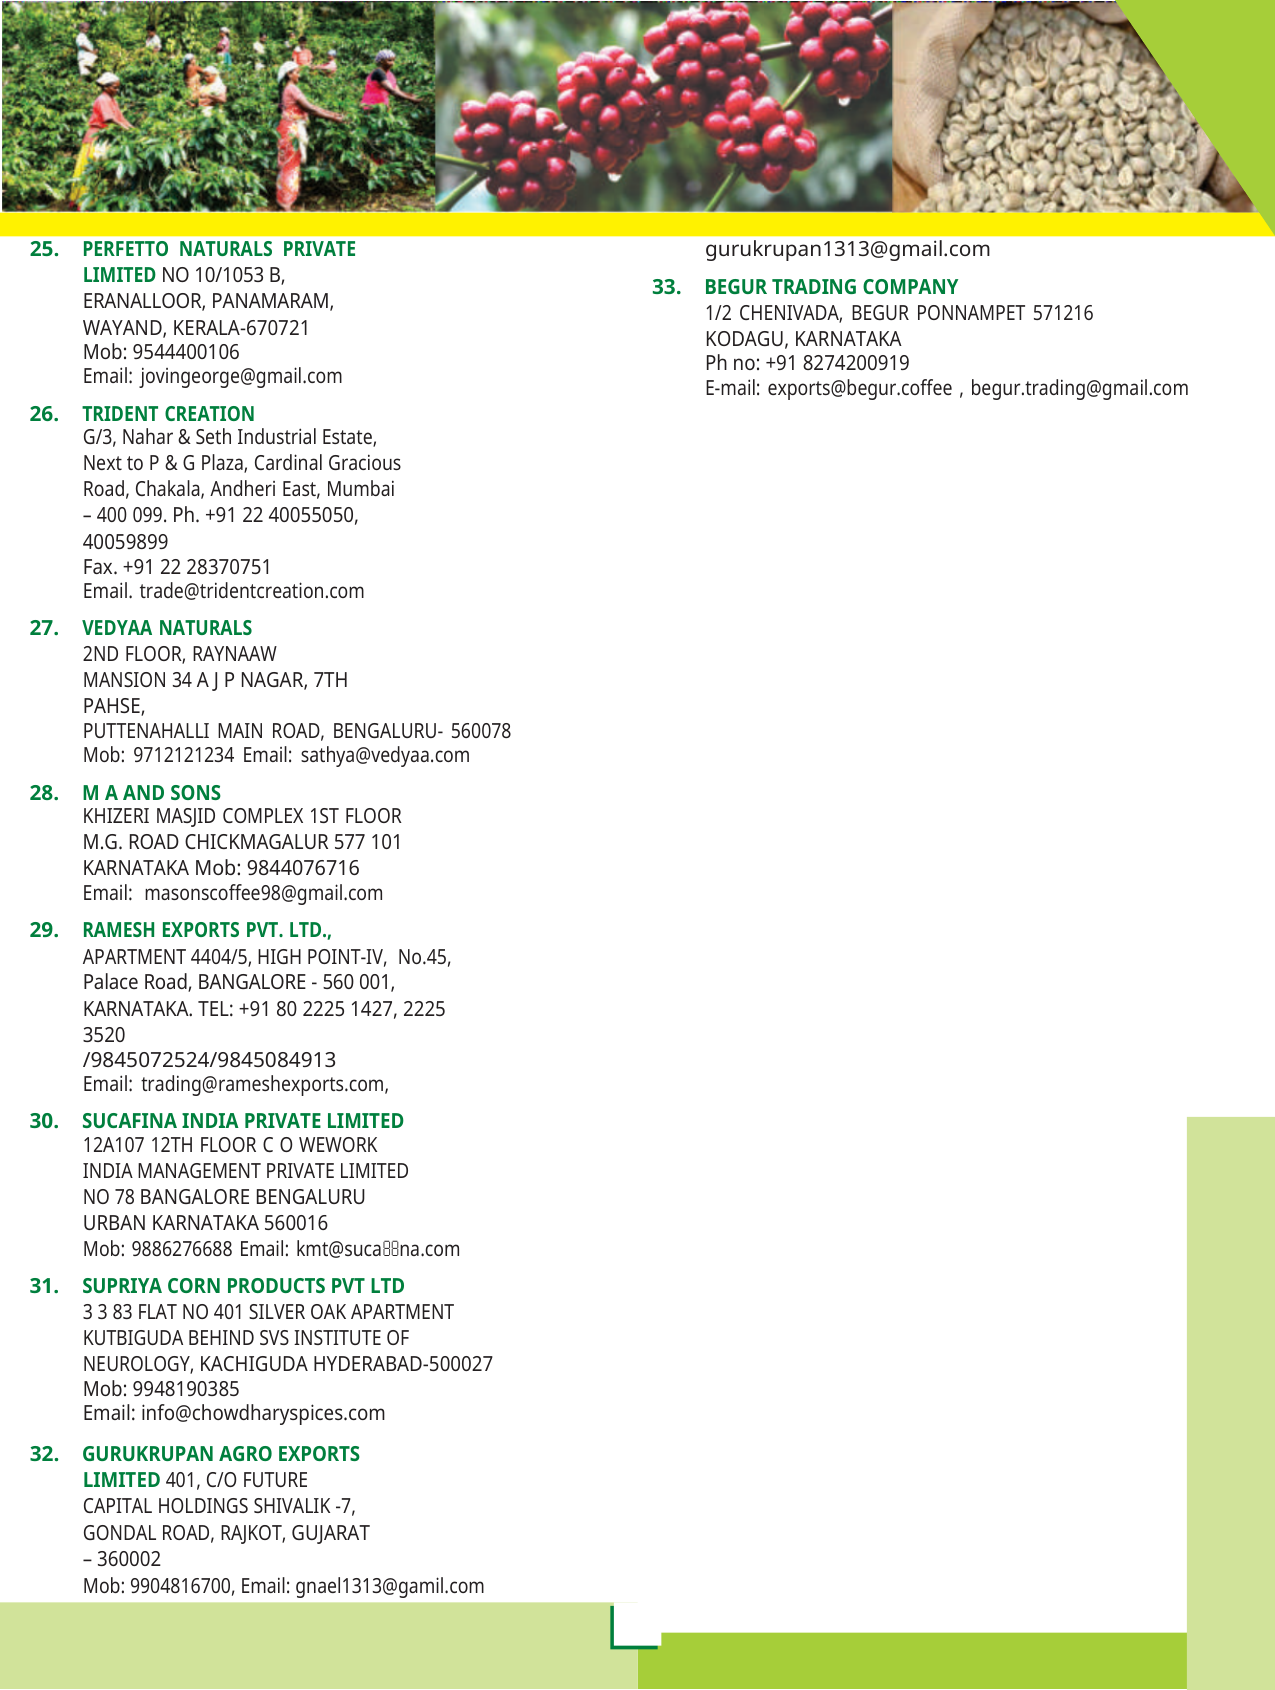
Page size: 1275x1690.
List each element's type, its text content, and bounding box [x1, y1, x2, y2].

text Fax. +91 22 28370751 [83, 556, 618, 579]
text Email: jovingeorge@gmail.com [83, 364, 618, 389]
subtitle TRIDENT CREATION [29, 402, 618, 426]
text Email: info@chowdharyspices.com [83, 1401, 618, 1426]
subtitle VEDYAA NATURALS [29, 617, 618, 640]
text Next to P & G Plaza, Cardinal Gracious Road, Chakala, Andheri East, Mumbai – 400 099. Ph. +91 22 40055050, 40059899 [83, 450, 408, 556]
subtitle SUCAFINA INDIA PRIVATE LIMITED [29, 1110, 618, 1133]
text /9845072524/9845084913 [83, 1049, 618, 1072]
list GURUKRUPAN AGRO EXPORTS LIMITED 401, C/O FUTURE CAPITAL HOLDINGS SHIVALIK -7, GONDAL ROAD, RAJKOT, GUJARAT – 360002 [29, 1440, 379, 1572]
list PERFETTO NATURALS PRIVATE LIMITED NO 10/1053 B, ERANALLOOR, PANAMARAM, WAYAND, KERALA-670721 [29, 235, 410, 341]
text Mob: 9904816700, Email: gnael1313@gamil.com gurukrupan1313@gmail.com [83, 1573, 618, 1599]
text KHIZERI MASJID COMPLEX 1ST FLOOR [82, 805, 618, 828]
text 1/2 CHENIVADA, BEGUR PONNAMPET 571216 KODAGU, KARNATAKA [705, 299, 1116, 352]
text Mob: 9886276688 Email: kmt@sucana.com [83, 1237, 618, 1261]
text INDIA MANAGEMENT PRIVATE LIMITED NO 78 BANGALORE BENGALURU URBAN KARNATAKA 560016 [83, 1158, 425, 1237]
text Mob: 9544400106 [83, 341, 618, 364]
subtitle M A AND SONS [29, 781, 618, 805]
text Email: trading@rameshexports.com, [83, 1072, 618, 1097]
text Email. trade@tridentcreation.com [83, 579, 618, 603]
text 12A107 12TH FLOOR C O WEWORK [83, 1133, 618, 1157]
text PUTTENAHALLI MAIN ROAD, BENGALURU- 560078 [83, 720, 618, 743]
text G/3, Nahar & Seth Industrial Estate, [83, 426, 618, 449]
subtitle BEGUR TRADING COMPANY [652, 276, 1275, 299]
text M.G. ROAD CHICKMAGALUR 577 101 KARNATAKA Mob: 9844076716 [82, 829, 459, 882]
text Mob: 9948190385 [83, 1378, 618, 1401]
text 2ND FLOOR, RAYNAAW MANSION 34 A J P NAGAR, 7TH PAHSE, [83, 641, 352, 720]
picture [0, 0, 1258, 212]
text Mob: 9904816700, Email: gnael1313@gamil.com gurukrupan1313@gmail.com [705, 235, 1275, 262]
subtitle SUPRIYA CORN PRODUCTS PVT LTD [29, 1275, 618, 1298]
text 3 3 83 FLAT NO 401 SILVER OAK APARTMENT KUTBIGUDA BEHIND SVS INSTITUTE OF NEUROLOGY, KACHIGUDA HYDERABAD-500027 [83, 1298, 505, 1378]
text APARTMENT 4404/5, HIGH POINT-IV, No.45, Palace Road, BANGALORE - 560 001, KARNATAKA. TEL: +91 80 2225 1427, 2225 3520 [83, 943, 459, 1049]
text Mob: 9712121234 Email: sathya@vedyaa.com [83, 743, 618, 768]
text Email: masonscoffee98@gmail.com [82, 882, 618, 906]
text E-mail: exports@begur.coffee , begur.trading@gmail.com [705, 376, 1275, 400]
subtitle RAMESH EXPORTS PVT. LTD., [29, 919, 618, 943]
text Ph no: +91 8274200919 [705, 352, 1275, 376]
